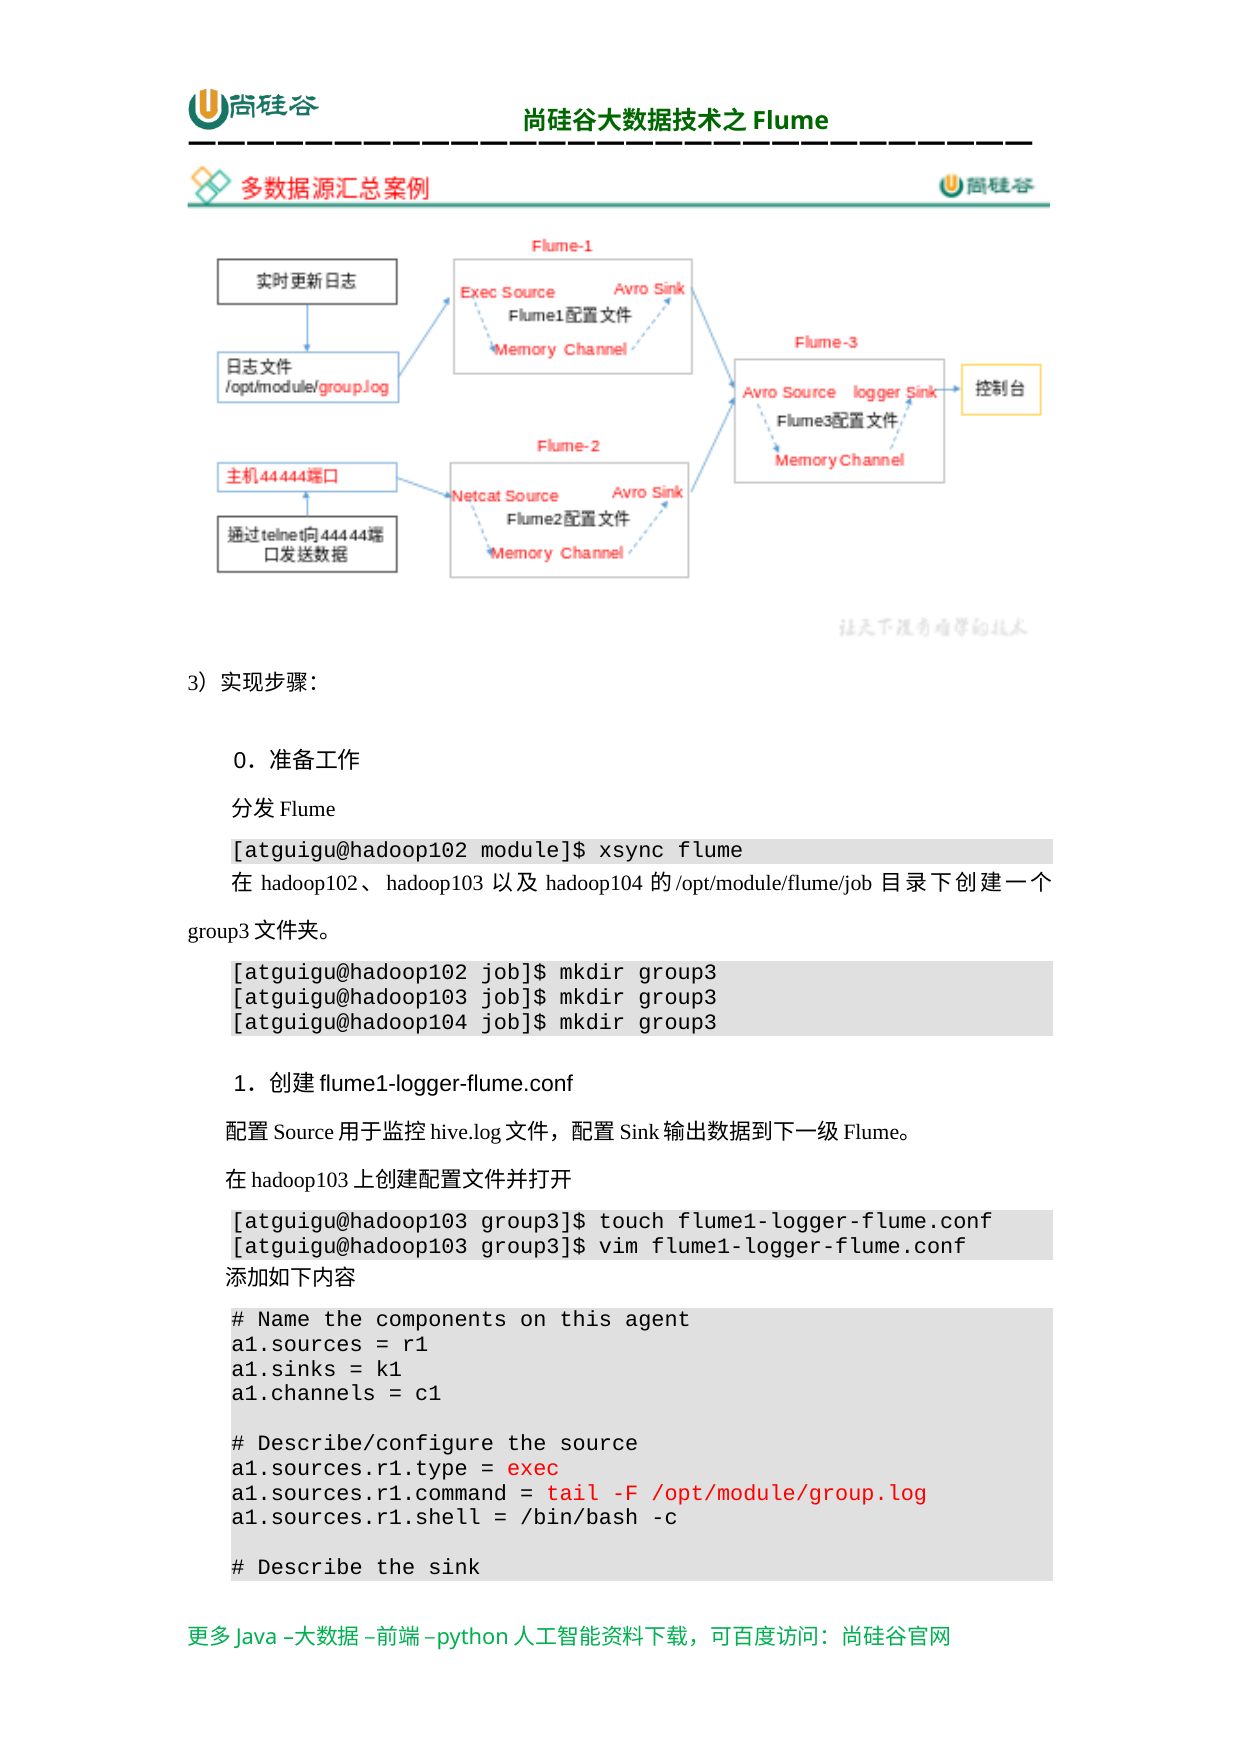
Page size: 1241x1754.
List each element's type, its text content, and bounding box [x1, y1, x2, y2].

picture [187, 88, 320, 130]
text a1.sources.r1.type = exec [231, 1457, 1053, 1482]
text [atguigu@hadoop102 module]$ xsync flume [231, 839, 1053, 864]
text [atguigu@hadoop103 job]$ mkdir group3 [231, 986, 1053, 1011]
text 0．准备工作 [187, 726, 1053, 791]
text # Describe/configure the source [231, 1432, 1053, 1457]
text [atguigu@hadoop103 group3]$ vim flume1-logger-flume.conf [231, 1235, 1053, 1260]
text a1.sources = r1 [231, 1333, 1053, 1358]
text a1.sources.r1.shell = /bin/bash -c [231, 1506, 1053, 1531]
text a1.sources.r1.command = tail -F /opt/module/group.log [231, 1482, 1053, 1506]
text [atguigu@hadoop104 job]$ mkdir group3 [231, 1011, 1053, 1036]
text 在hadoop102、hadoop103以及hadoop104的/opt/module/flume/job目录下创建一个group3文件夹。 [187, 864, 1053, 945]
text [atguigu@hadoop102 job]$ mkdir group3 [231, 961, 1053, 986]
text 添加如下内容 [225, 1260, 1053, 1292]
text 3）实现步骤： [187, 665, 1053, 697]
text [atguigu@hadoop103 group3]$ touch flume1-logger-flume.conf [231, 1210, 1053, 1235]
text # Describe the sink [231, 1556, 1053, 1581]
text 1．创建flume1-logger-flume.conf [187, 1048, 1053, 1113]
text # Name the components on this agent [231, 1308, 1053, 1333]
text 配置Source用于监控hive.log文件，配置Sink输出数据到下一级Flume。 [225, 1113, 1053, 1146]
text 分发Flume [187, 791, 1053, 823]
text 在hadoop103上创建配置文件并打开 [187, 1162, 1053, 1194]
text a1.channels = c1 [231, 1382, 1053, 1407]
text a1.sinks = k1 [231, 1358, 1053, 1382]
